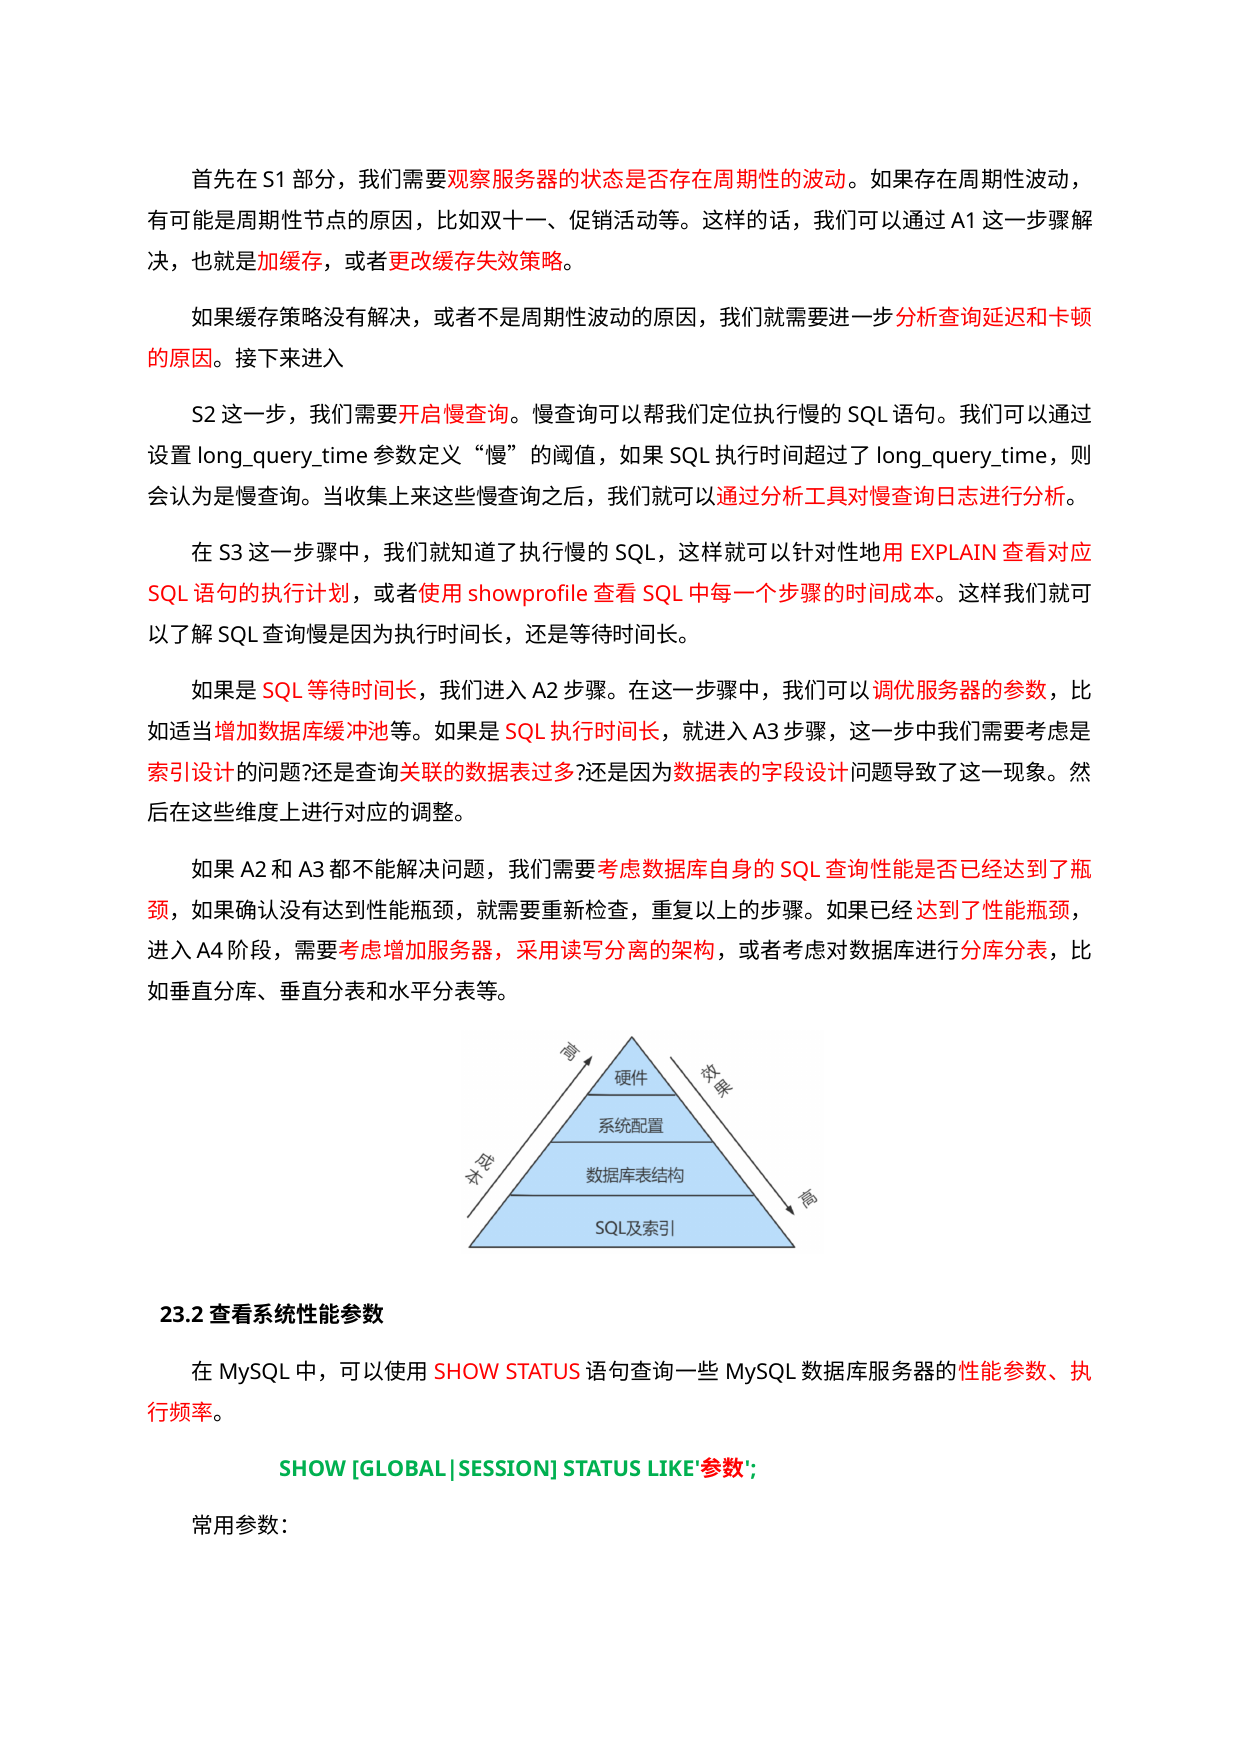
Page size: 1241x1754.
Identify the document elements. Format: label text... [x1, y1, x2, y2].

text 常用参数： [148, 1507, 1092, 1540]
picture [460, 1030, 824, 1254]
text 在S3这一步骤中，我们就知道了执行慢的SQL，这样就可以针对性地用EXPLAIN查看对应SQL语句的执行计划，或者使用showprofile查看SQL中每一个步骤的时间成本。这样我们就可以了解SQL查询慢是因为执行时间长，还是等待时间长。 [148, 535, 1092, 649]
subtitle 查看系统性能参数 [159, 1297, 1092, 1329]
text SHOW [GLOBAL|SESSION] STATUS LIKE'参数'; [235, 1451, 1092, 1483]
text 在MySQL中，可以使用SHOW STATUS语句查询一些MySQL数据库服务器的性能参数、执行频率。 [148, 1353, 1092, 1427]
text 如果A2和A3都不能解决问题，我们需要考虑数据库自身的SQL查询性能是否已经达到了瓶颈，如果确认没有达到性能瓶颈，就需要重新检查，重复以上的步骤。如果已经达到了性能瓶颈，进入A4阶段，需要考虑增加服务器，采用读写分离的架构，或者考虑对数据库进行分库分表，比如垂直分库、垂直分表和水平分表等。 [148, 852, 1092, 1006]
text ​如果是SQL等待时间长，我们进入A2步骤。在这一步骤中，我们可以调优服务器的参数，比如适当增加数据库缓冲池等。如果是SQL执行时间长，就进入A3步骤，这一步中我们需要考虑是索引设计的问题?还是查询关联的数据表过多?还是因为数据表的字段设计问题导致了这一现象。然后在这些维度上进行对应的调整。 [148, 673, 1092, 827]
text 如果缓存策略没有解决，或者不是周期性波动的原因，我们就需要进一步分析查询延迟和卡顿的原因。接下来进入 [148, 300, 1092, 373]
text S2这一步，我们需要开启慢查询。慢查询可以帮我们定位执行慢的SQL语句。我们可以通过设置long_query_time参数定义“慢”的阈值，如果SQL执行时间超过了long_query_time，则会认为是慢查询。当收集上来这些慢查询之后，我们就可以通过分析工具对慢查询日志进行分析。 [148, 397, 1092, 511]
text 首先在S1部分，我们需要观察服务器的状态是否存在周期性的波动。如果存在周期性波动，有可能是周期性节点的原因，比如双十一、促销活动等。这样的话，我们可以通过A1这一步骤解决，也就是加缓存，或者更改缓存失效策略。 [148, 162, 1092, 276]
